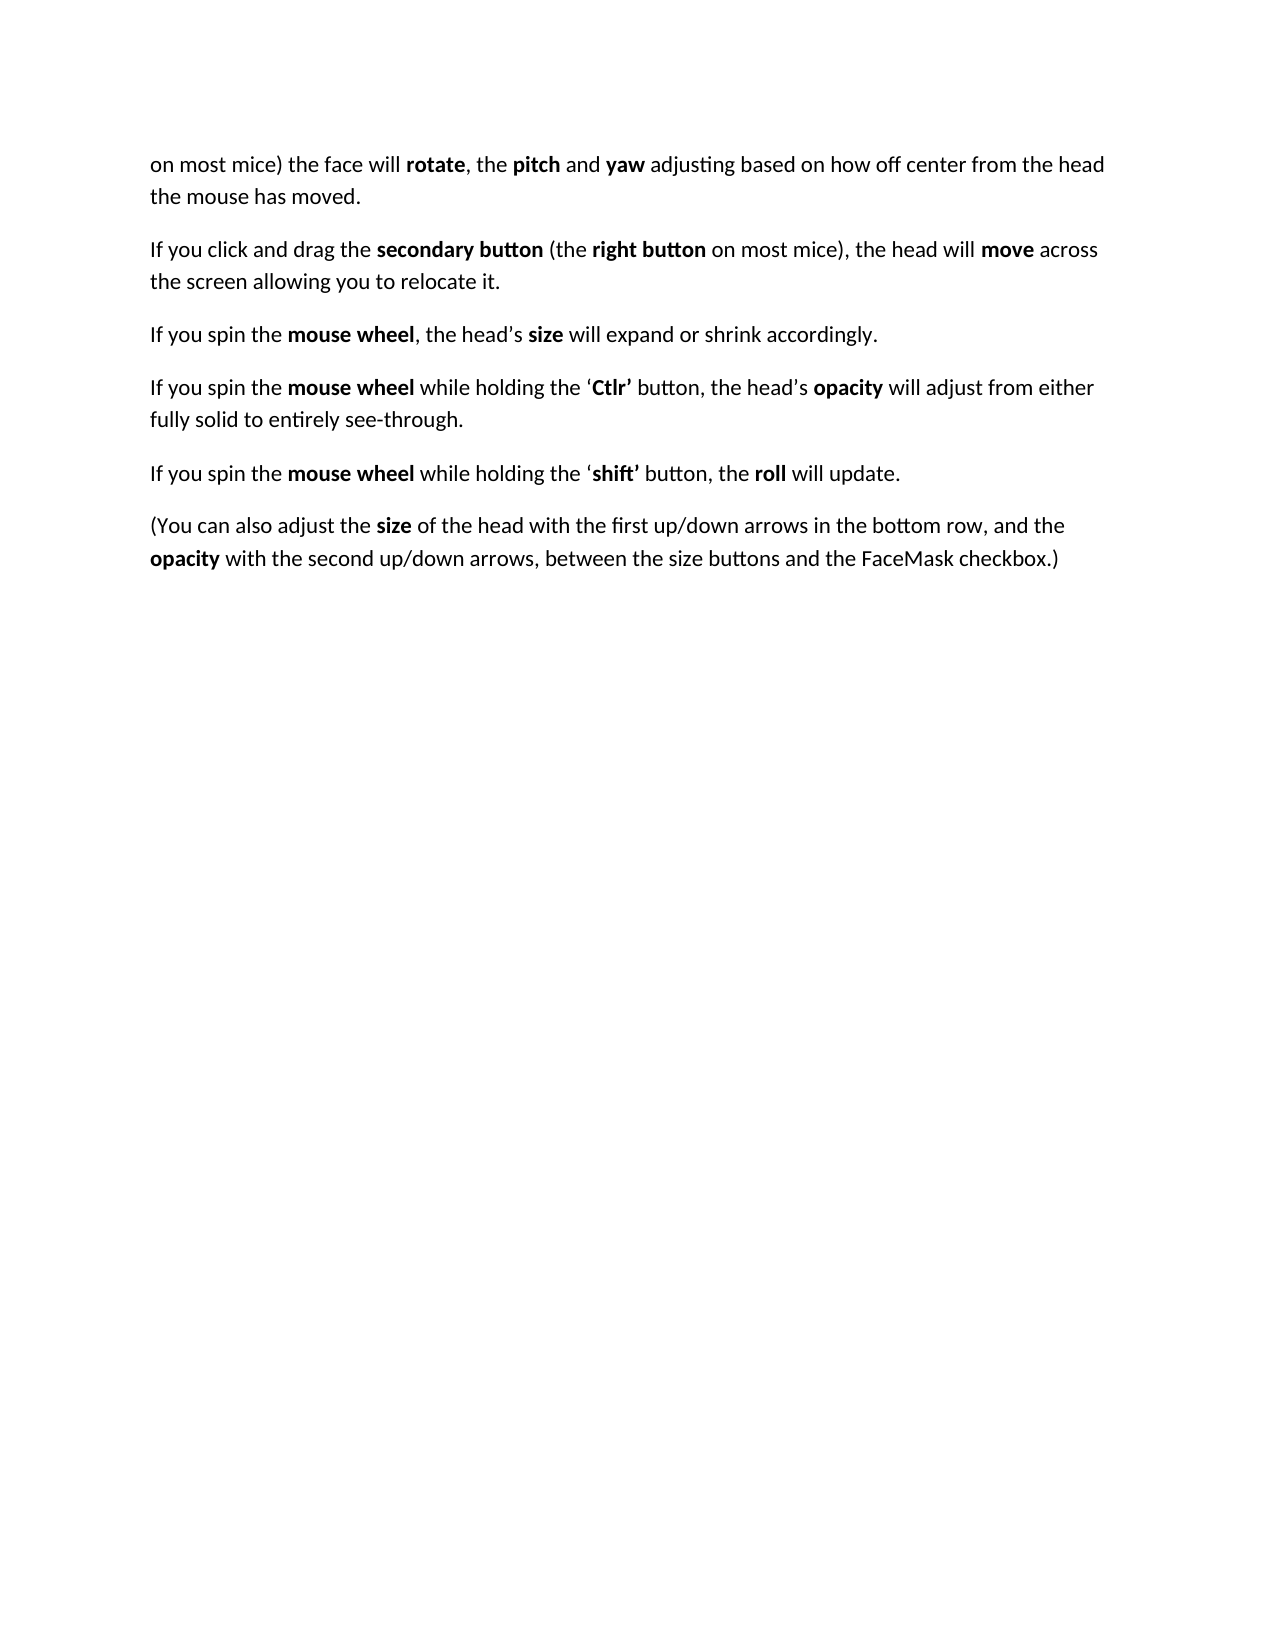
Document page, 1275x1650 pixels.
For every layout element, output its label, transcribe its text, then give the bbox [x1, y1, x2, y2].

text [150, 150, 1125, 210]
text If you spin the mouse wheel, the head’s size will expand or shrink accordingly. [150, 320, 1125, 348]
text If you spin the mouse wheel while holding the ‘Ctlr’ button, the head’s opacity will adjust from either fully solid to entirely see-through. [150, 373, 1125, 434]
text If you click and drag the secondary button (the right button on most mice), the head will move across the screen allowing you to relocate it. [150, 235, 1125, 295]
text If you spin the mouse wheel while holding the ‘shift’ button, the roll will update. [150, 459, 1125, 487]
text (You can also adjust the size of the head with the first up/down arrows in the bottom row, and the opacity with the second up/down arrows, between the size buttons and the FaceMask checkbox.) [150, 512, 1125, 572]
